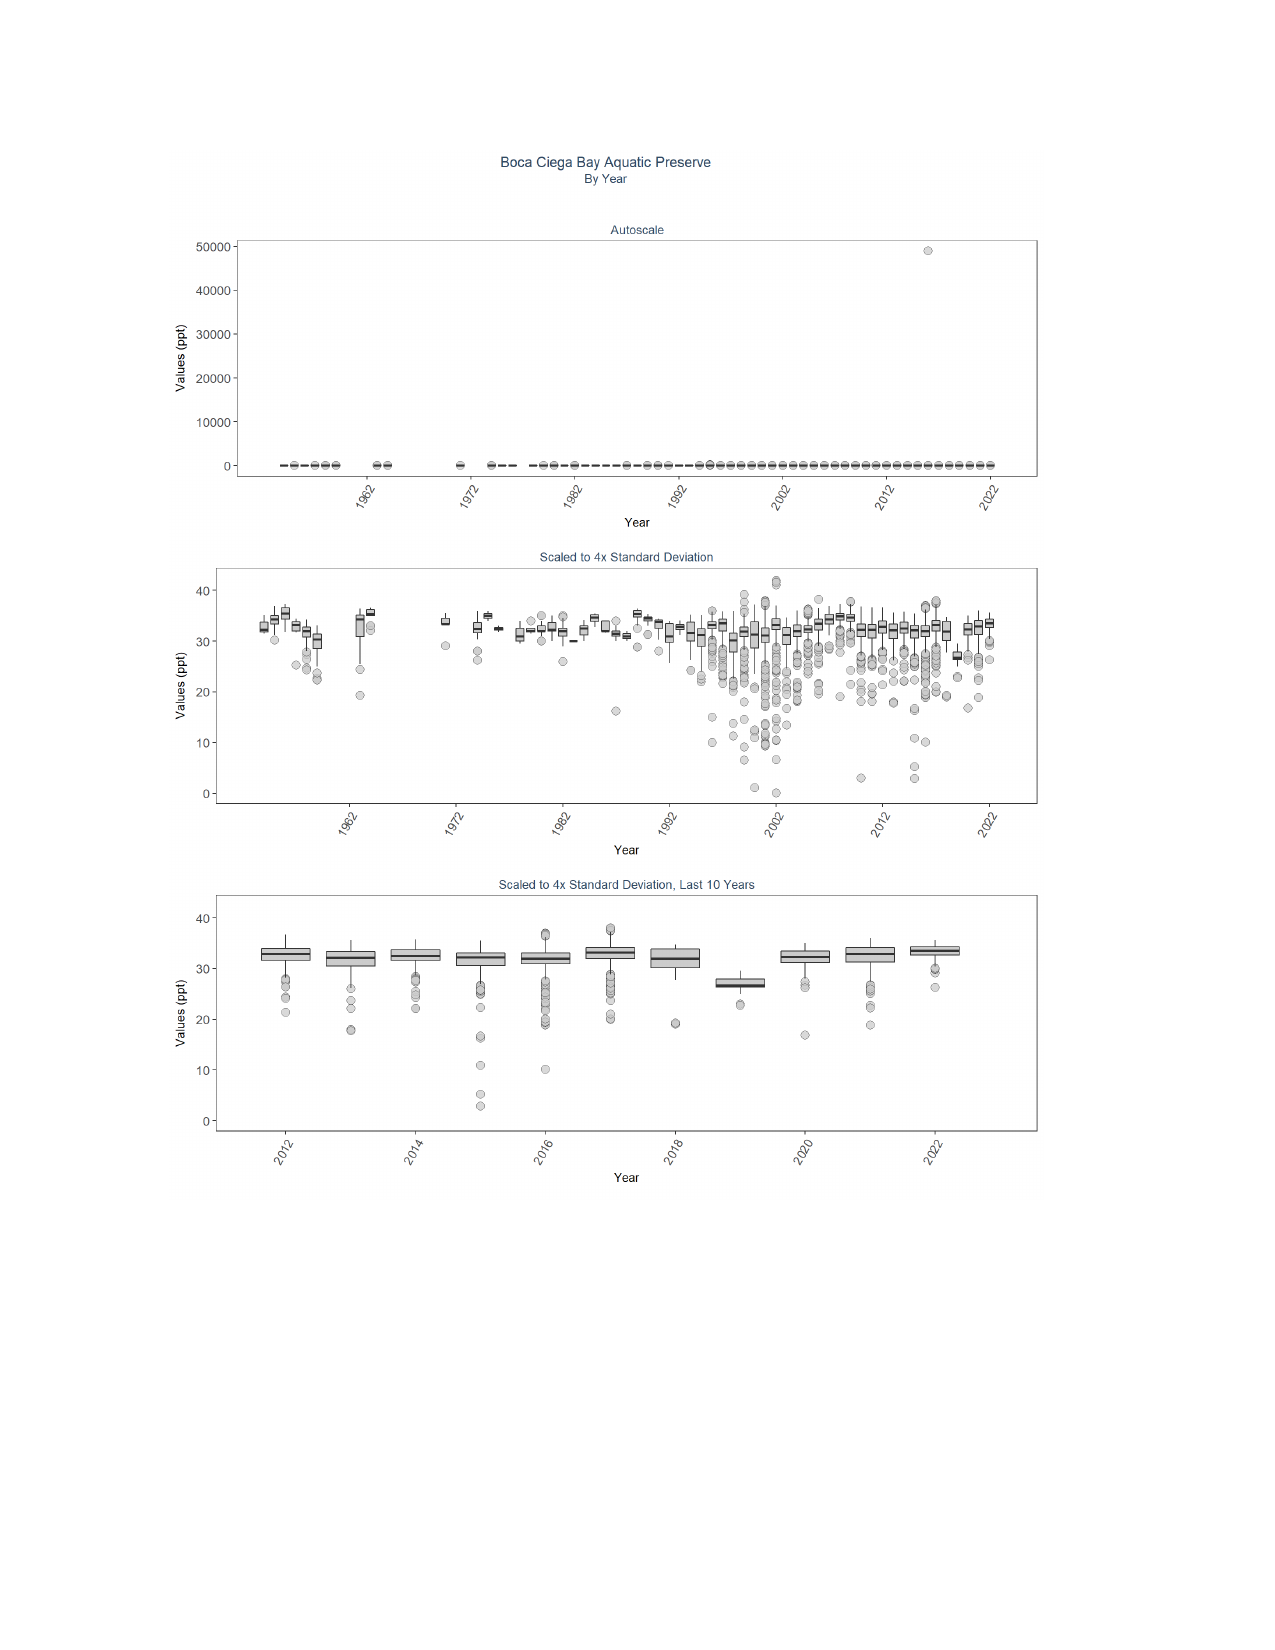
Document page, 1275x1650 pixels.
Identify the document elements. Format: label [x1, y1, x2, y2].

picture [168, 150, 1044, 1200]
